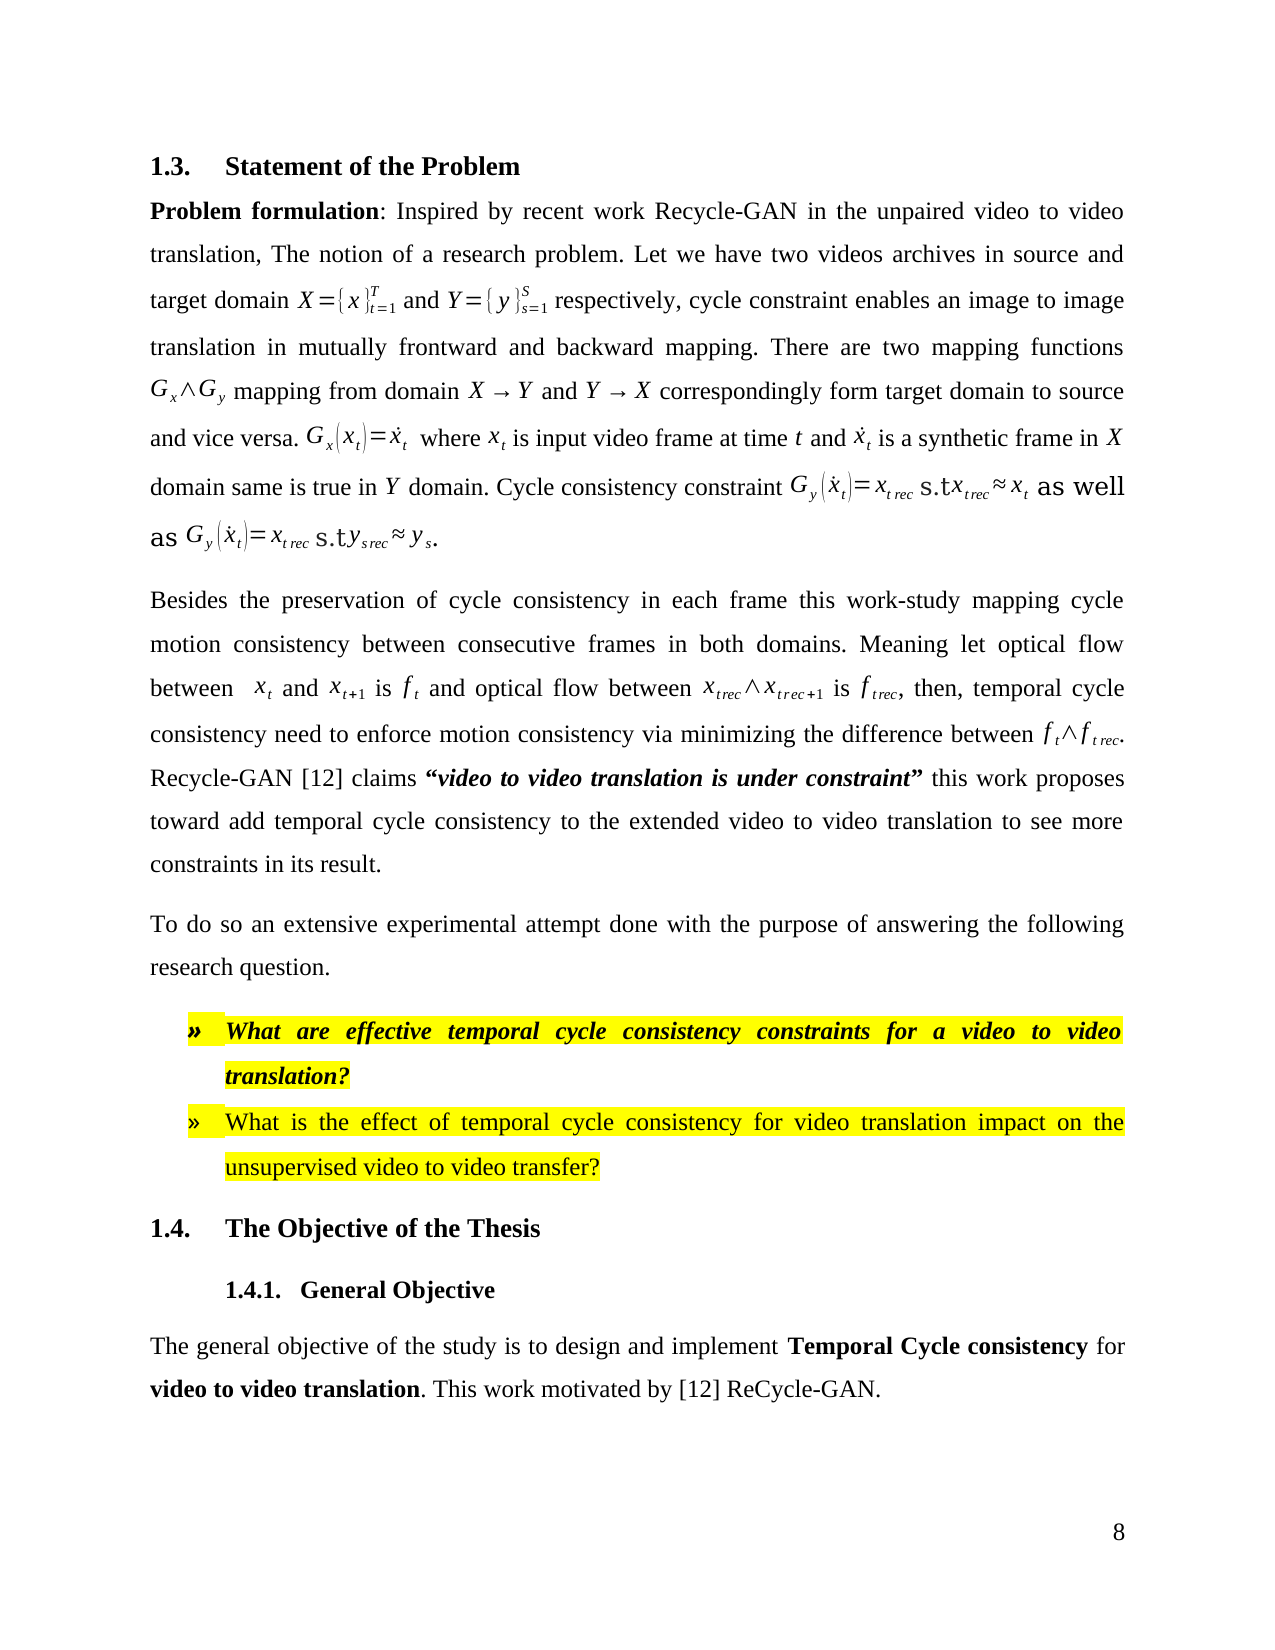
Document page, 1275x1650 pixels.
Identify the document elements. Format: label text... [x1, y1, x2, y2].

subtitle General Objective [225, 1275, 1125, 1303]
list What is the effect of temporal cycle consistency for video translation impact on the unsupervised video to video transfer? [187, 1104, 1125, 1181]
subtitle Statement of the Problem [150, 150, 1125, 181]
text Besides the preservation of cycle consistency in each frame this work-study mapping cycle motion consistency between consecutive frames in both domains. Meaning let optical flow between and is and optical flow between is , then, temporal cycle consistency need to enforce motion consistency via minimizing the difference between . Recycle-GAN [12] claims “video to video translation is under constraint” this work proposes toward add temporal cycle consistency to the extended video to video translation to see more constraints in its result. [150, 586, 1125, 878]
text To do so an extensive experimental attempt done with the purpose of answering the following research question. [150, 909, 1125, 981]
text The general objective of the study is to design and implement Temporal Cycle consistency for video to video translation. This work motivated by [12] ReCycle-GAN. [150, 1331, 1125, 1403]
text Problem formulation: Inspired by recent work Recycle-GAN in the unpaired video to video translation, The notion of a research problem. Let we have two videos archives in source and target domain and respectively, cycle constraint enables an image to image translation in mutually frontward and backward mapping. There are two mapping functions mapping from domain and correspondingly form target domain to source and vice versa. where is input video frame at time and is a synthetic frame in domain same is true in domain. Cycle consistency constraint s.t as well as s.t. [150, 196, 1125, 554]
subtitle The Objective of the Thesis [150, 1212, 1125, 1243]
list What are effective temporal cycle consistency constraints for a video to video translation? [187, 1012, 1125, 1089]
